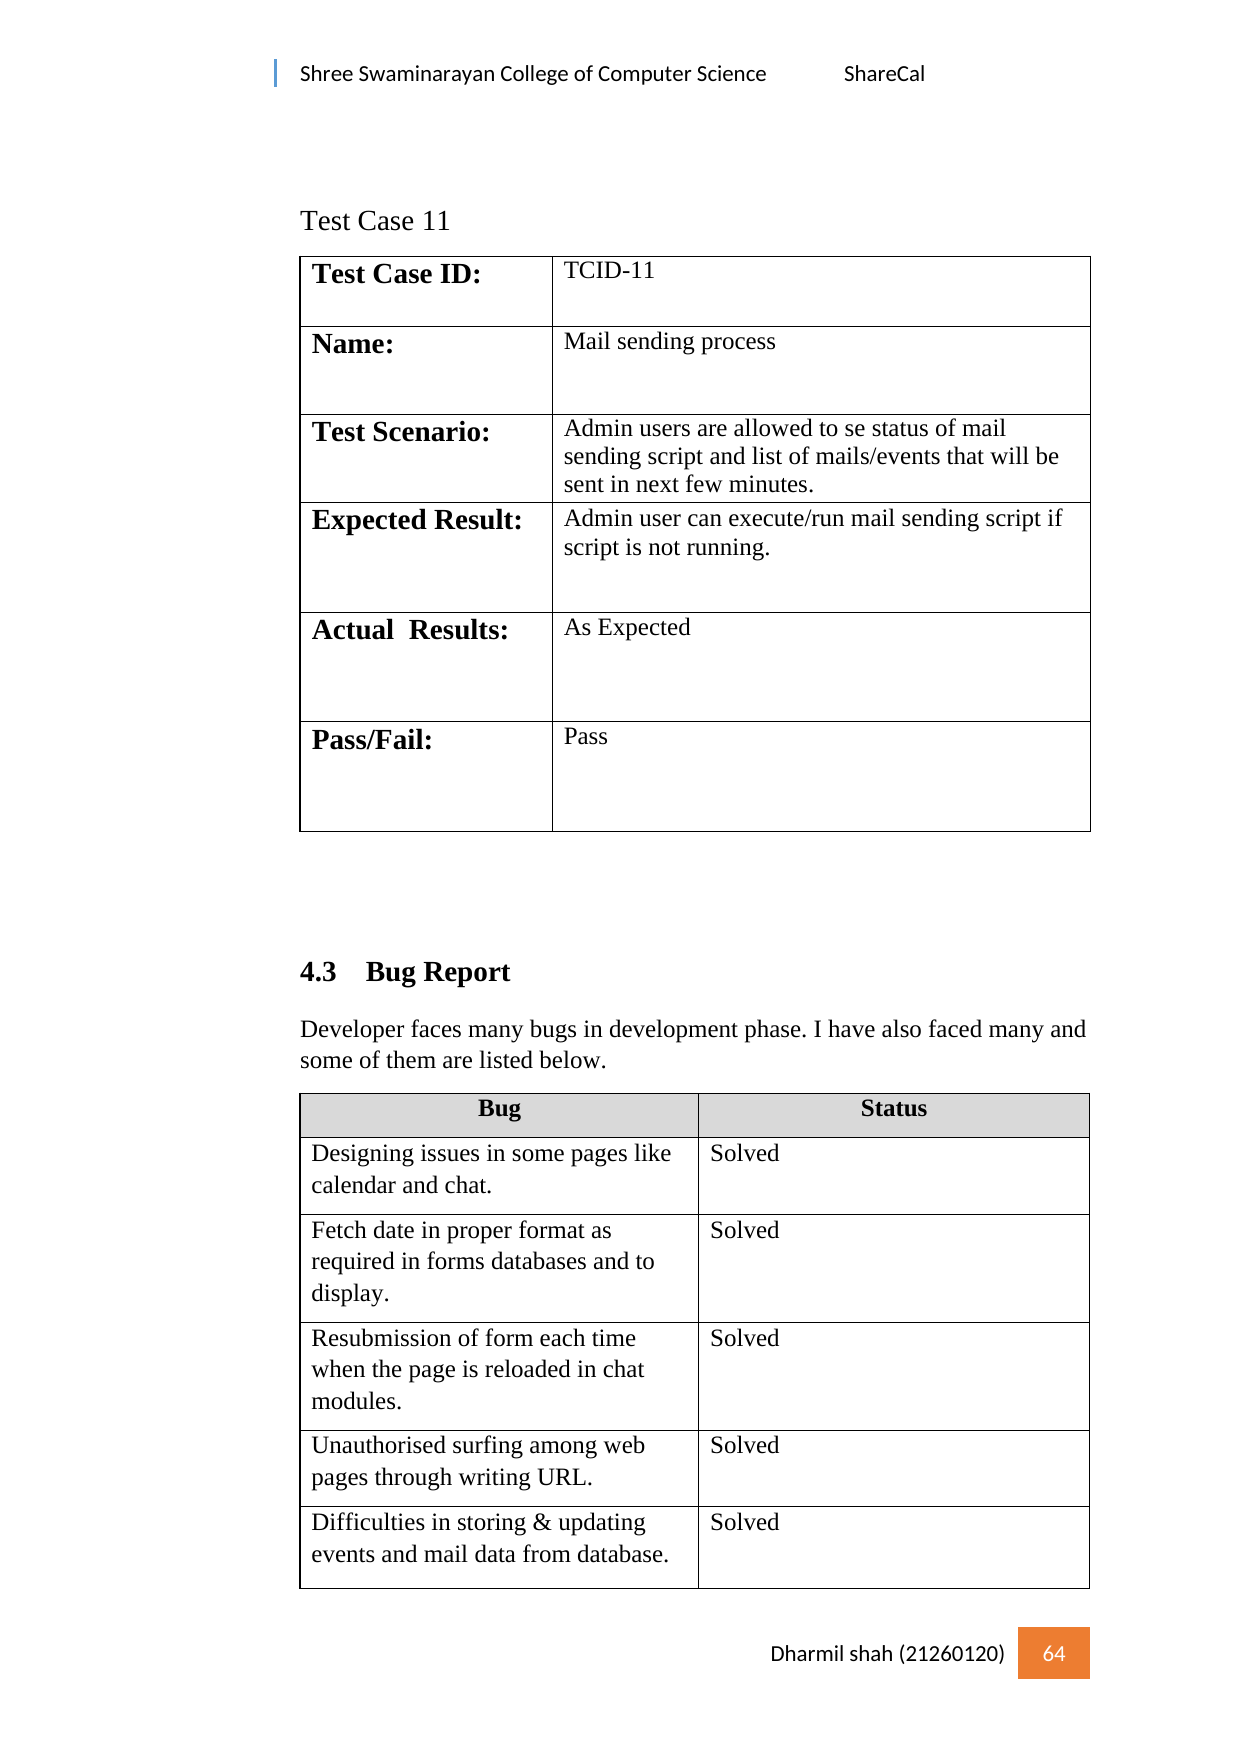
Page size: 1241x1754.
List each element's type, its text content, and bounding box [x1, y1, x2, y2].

table_cell Pass/Fail: [301, 722, 552, 831]
table_cell Fetch date in proper format as required in forms databases and to display. [301, 1215, 698, 1322]
table_cell Difficulties in storing & updating events and mail data from database. [301, 1507, 698, 1588]
table_header TCID-11 [553, 257, 1090, 326]
table_cell Mail sending process [553, 327, 1090, 413]
table_cell Solved [699, 1507, 1089, 1588]
text Test Case 11 [300, 203, 1090, 236]
table_cell Solved [699, 1138, 1089, 1214]
table_cell Unauthorised surfing among web pages through writing URL. [301, 1431, 698, 1506]
table_cell Pass [553, 722, 1090, 831]
table_cell Expected Result: [301, 503, 552, 612]
table_cell Solved [699, 1215, 1089, 1322]
table_cell As Expected [553, 613, 1090, 721]
table_cell Solved [699, 1323, 1089, 1429]
table_cell Designing issues in some pages like calendar and chat. [301, 1138, 698, 1214]
table_cell Admin user can execute/run mail sending script if script is not running. [553, 503, 1090, 612]
table_header Test Case ID: [301, 257, 552, 326]
table_header Bug [301, 1094, 698, 1137]
table_cell Admin users are allowed to se status of mail sending script and list of mails/events that will be sent in next few minutes. [553, 415, 1090, 502]
table_cell Resubmission of form each time when the page is reloaded in chat modules. [301, 1323, 698, 1429]
table_cell Name: [301, 327, 552, 413]
text Developer faces many bugs in development phase. I have also faced many and some of them are listed below. [300, 1014, 1090, 1073]
table_cell Solved [699, 1431, 1089, 1506]
text 4.3 Bug Report [300, 954, 1090, 988]
table_cell Actual Results: [301, 613, 552, 721]
table_cell Test Scenario: [301, 415, 552, 502]
table_header Status [699, 1094, 1089, 1137]
